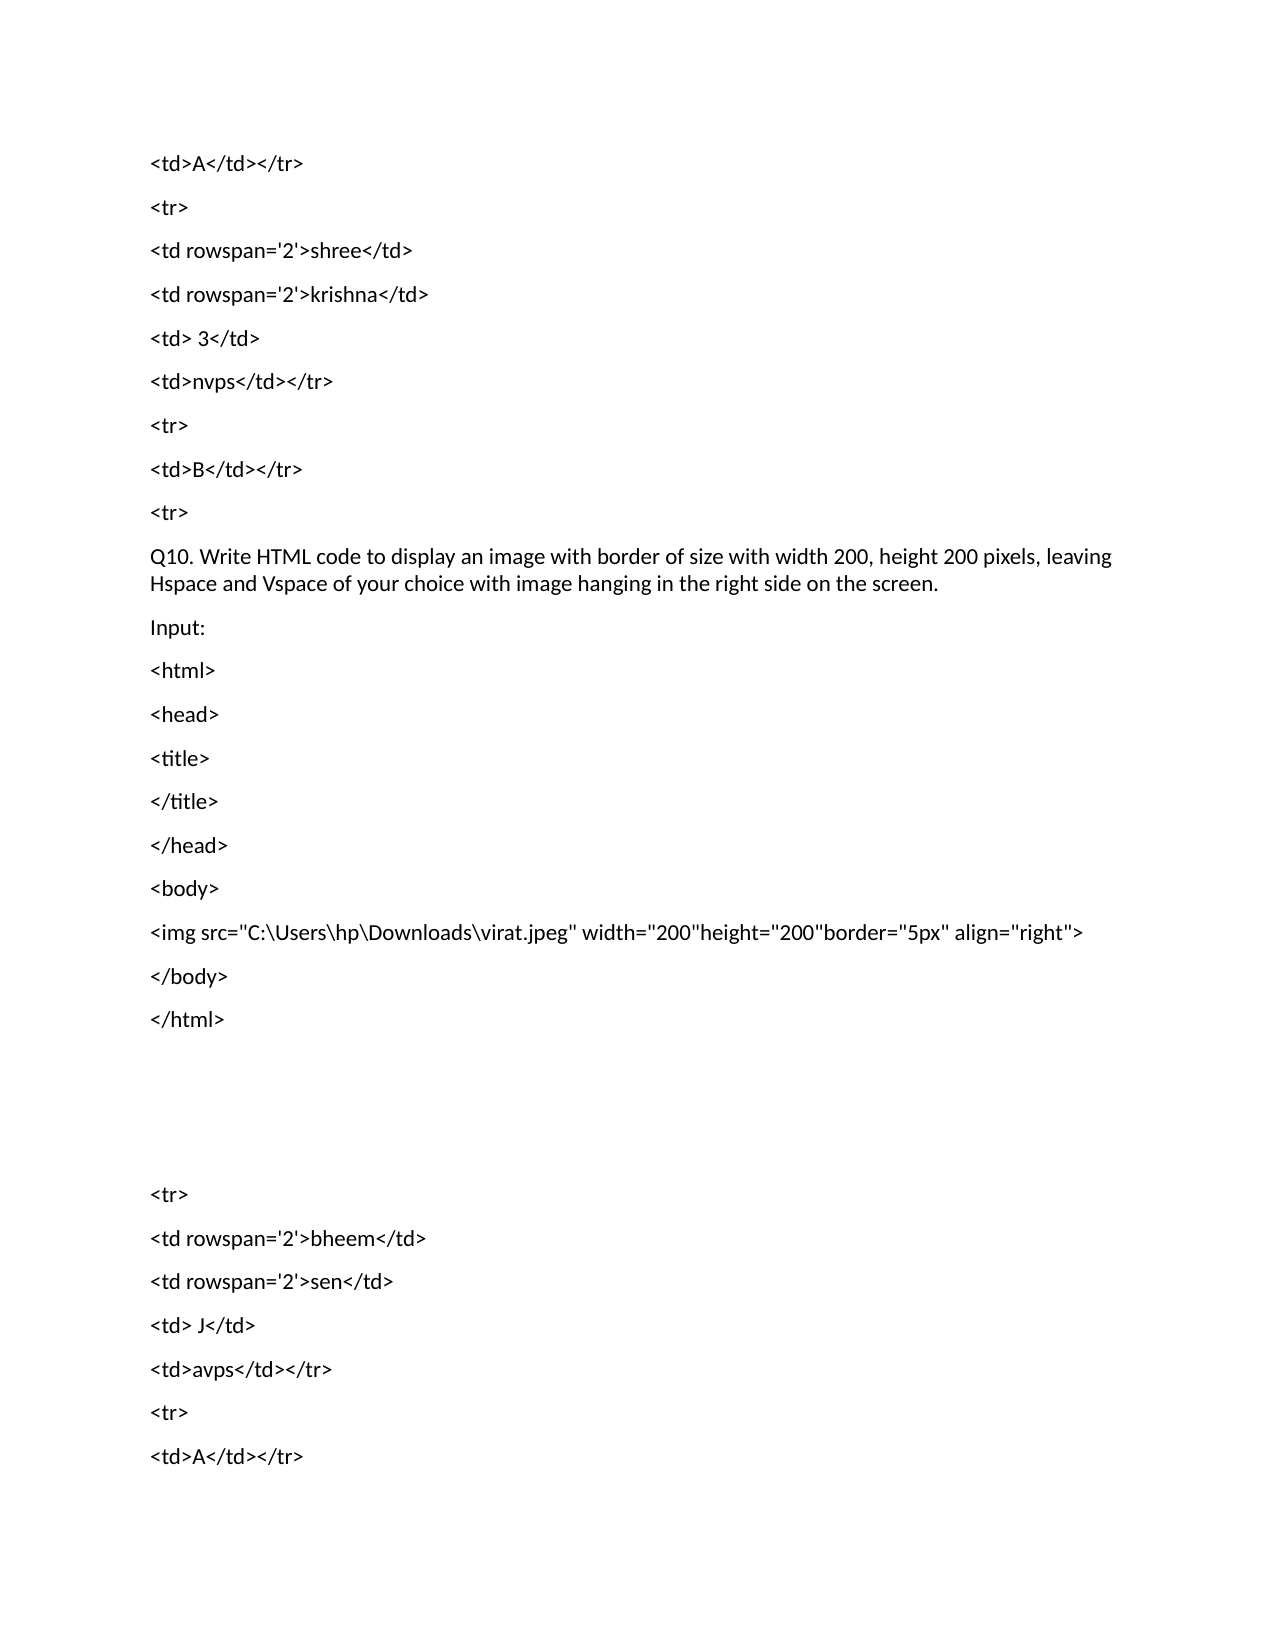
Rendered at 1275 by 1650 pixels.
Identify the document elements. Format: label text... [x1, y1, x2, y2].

text <body> [150, 875, 1125, 902]
text <td rowspan='2'>sen</td> [150, 1268, 1125, 1295]
text <td>avps</td></tr> [150, 1355, 1125, 1382]
text <td>B</td></tr> [150, 456, 1125, 482]
text <tr> [150, 1399, 1125, 1426]
text </title> [150, 788, 1125, 815]
text Input: [150, 613, 1125, 640]
text <tr> [150, 412, 1125, 439]
text <tr> [150, 194, 1125, 221]
text <td rowspan='2'>shree</td> [150, 237, 1125, 264]
text <html> [150, 657, 1125, 684]
text </body> [150, 963, 1125, 989]
text <head> [150, 701, 1125, 728]
text </head> [150, 832, 1125, 859]
text <td> J</td> [150, 1312, 1125, 1339]
text <td rowspan='2'>bheem</td> [150, 1224, 1125, 1251]
text <tr> [150, 1181, 1125, 1208]
text </html> [150, 1006, 1125, 1033]
text <td>nvps</td></tr> [150, 368, 1125, 395]
text <td>A</td></tr> [150, 150, 1125, 177]
text <td> 3</td> [150, 324, 1125, 352]
text <td>A</td></tr> [150, 1443, 1125, 1470]
text <td rowspan='2'>krishna</td> [150, 281, 1125, 308]
text <title> [150, 744, 1125, 771]
text <img src="C:\Users\hp\Downloads\virat.jpeg" width="200"height="200"border="5px" align="right"> [150, 919, 1125, 946]
text <tr> [150, 499, 1125, 526]
text Q10. Write HTML code to display an image with border of size with width 200, height 200 pixels, leaving Hspace and Vspace of your choice with image hanging in the right side on the screen. [150, 543, 1125, 597]
